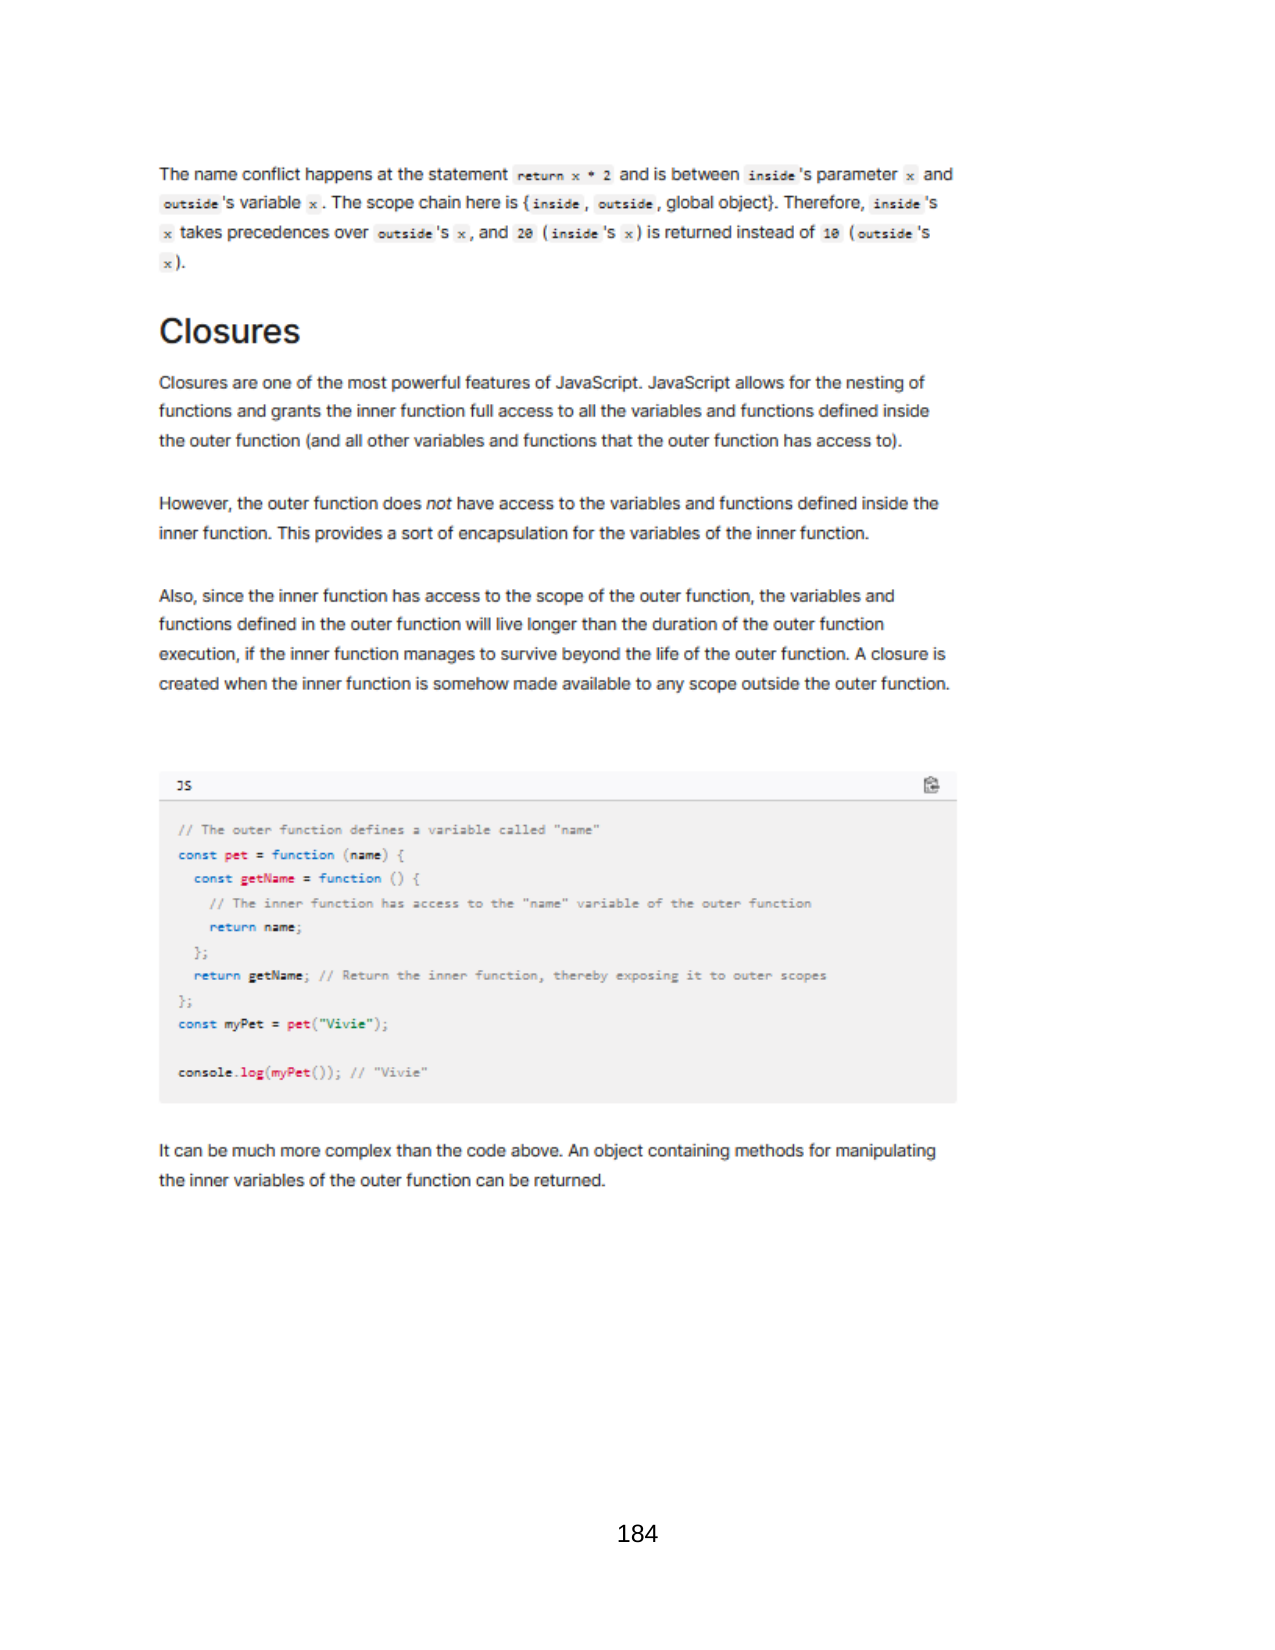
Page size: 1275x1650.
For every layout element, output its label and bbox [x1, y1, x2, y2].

picture [150, 150, 980, 715]
picture [150, 753, 976, 1210]
